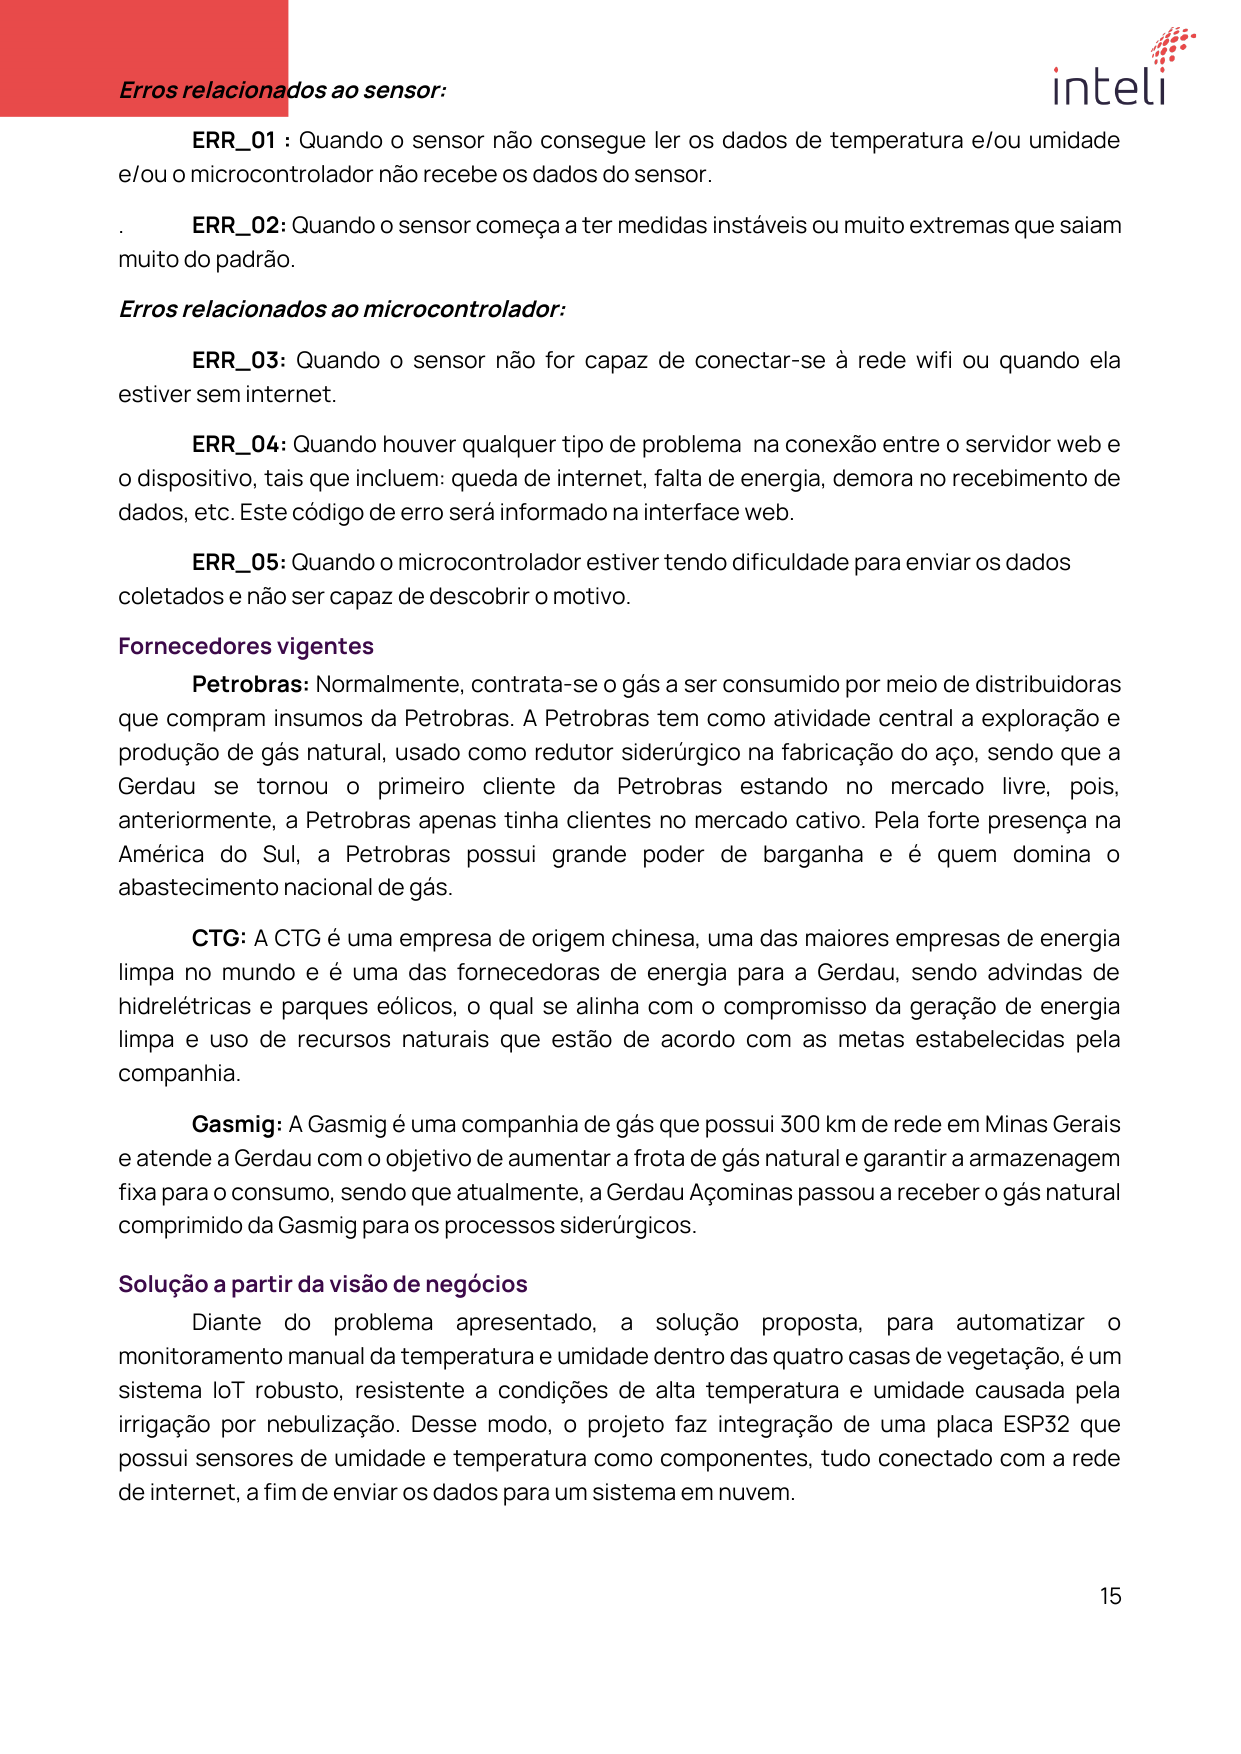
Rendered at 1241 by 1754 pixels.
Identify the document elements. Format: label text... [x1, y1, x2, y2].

subtitle Fornecedores vigentes [118, 630, 1122, 662]
text Diante do problema apresentado, a solução proposta, para automatizar o monitoramento manual da temperatura e umidade dentro das quatro casas de vegetação, é um sistema IoT robusto, resistente a condições de alta temperatura e umidade causada pela irrigação por nebulização. Desse modo, o projeto faz integração de uma placa ESP32 que possui sensores de umidade e temperatura como componentes, tudo conectado com a rede de internet, a fim de enviar os dados para um sistema em nuvem. [118, 1306, 1122, 1507]
text Petrobras: Normalmente, contrata-se o gás a ser consumido por meio de distribuidoras que compram insumos da Petrobras. A Petrobras tem como atividade central a exploração e produção de gás natural, usado como redutor siderúrgico na fabricação do aço, sendo que a Gerdau se tornou o primeiro cliente da Petrobras estando no mercado livre, pois, anteriormente, a Petrobras apenas tinha clientes no mercado cativo. Pela forte presença na América do Sul, a Petrobras possui grande poder de barganha e é quem domina o abastecimento nacional de gás. [118, 668, 1122, 903]
subtitle Solução a partir da visão de negócios [118, 1268, 1122, 1299]
picture [1054, 27, 1197, 105]
text Gasmig: A Gasmig é uma companhia de gás que possui 300 km de rede em Minas Gerais e atende a Gerdau com o objetivo de aumentar a frota de gás natural e garantir a armazenagem fixa para o consumo, sendo que atualmente, a Gerdau Açominas passou a receber o gás natural comprimido da Gasmig para os processos siderúrgicos. [118, 1108, 1122, 1241]
text CTG: A CTG é uma empresa de origem chinesa, uma das maiores empresas de energia limpa no mundo e é uma das fornecedoras de energia para a Gerdau, sendo advindas de hidrelétricas e parques eólicos, o qual se alinha com o compromisso da geração de energia limpa e uso de recursos naturais que estão de acordo com as metas estabelecidas pela companhia. [118, 922, 1122, 1089]
picture [0, 0, 289, 117]
